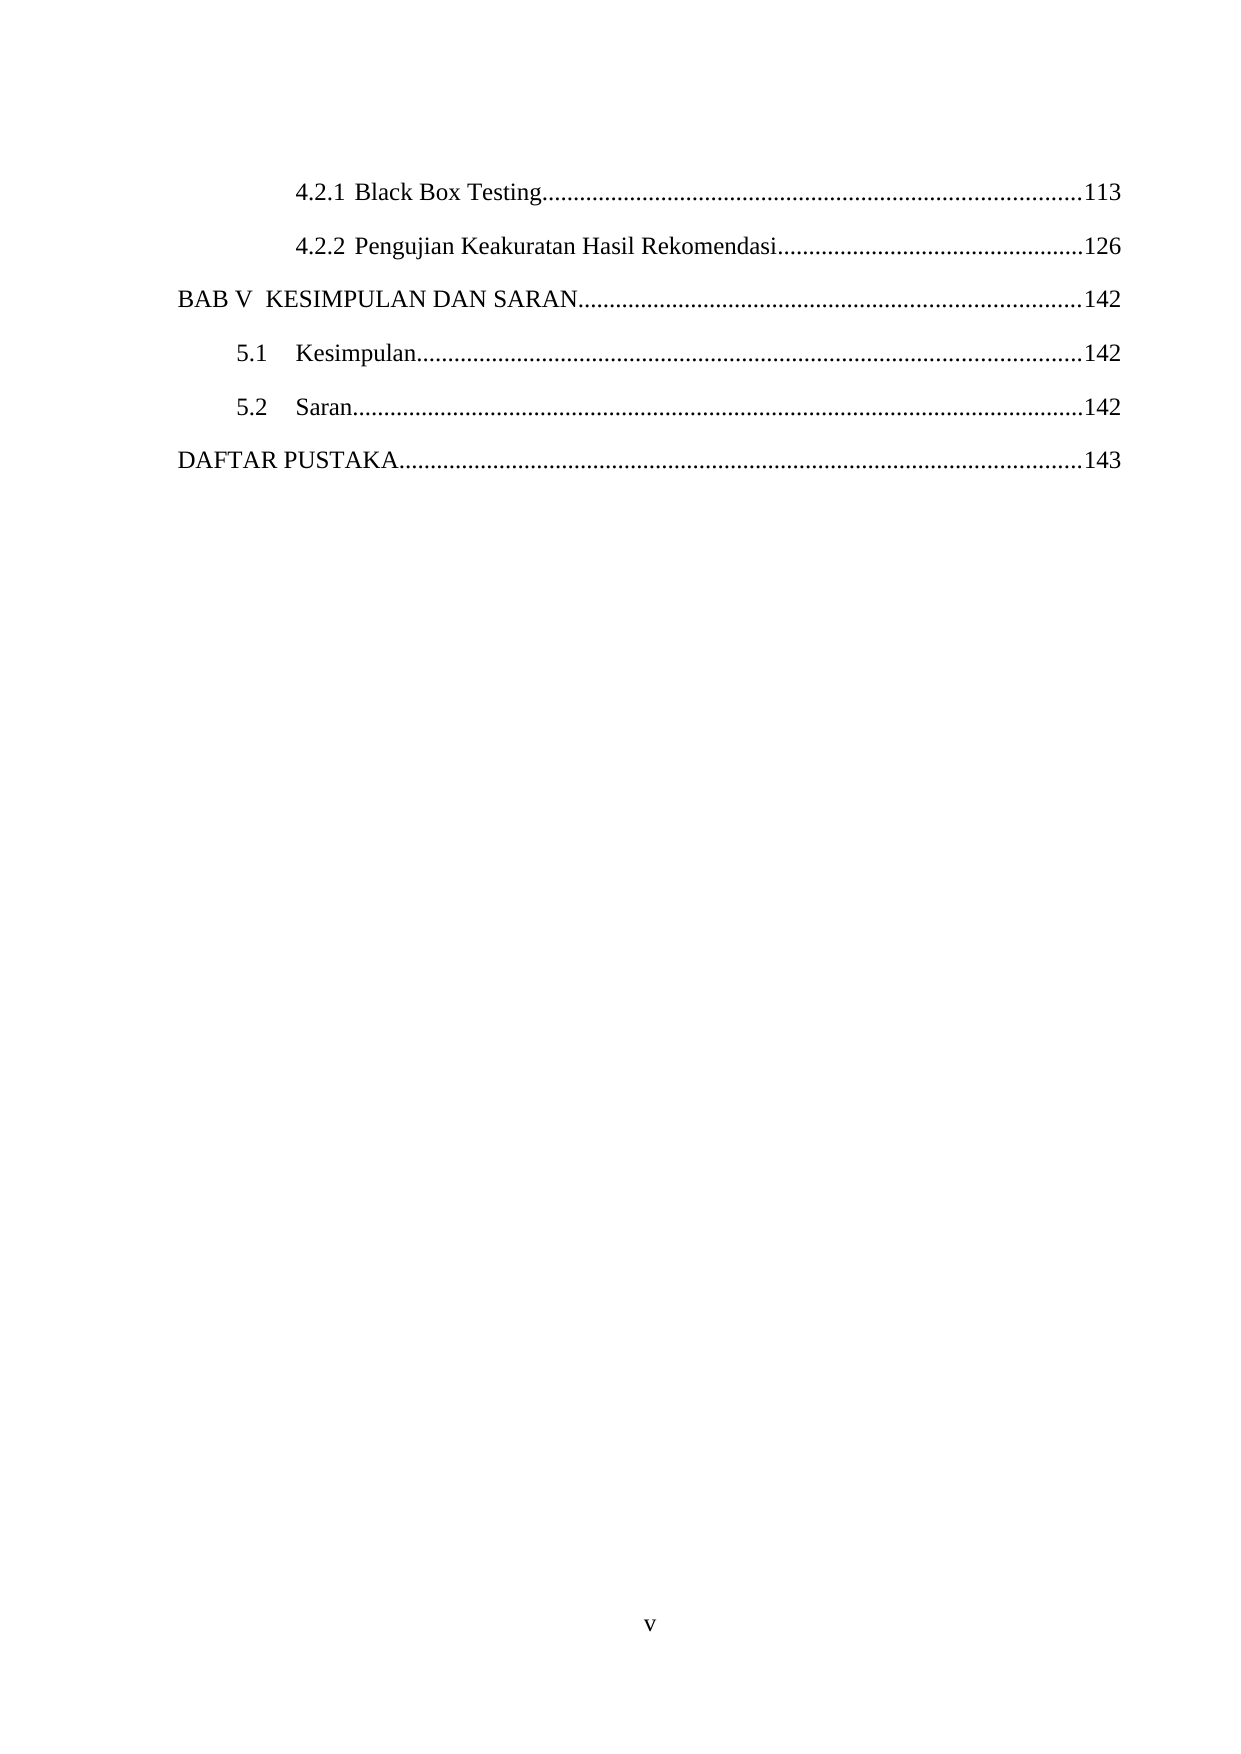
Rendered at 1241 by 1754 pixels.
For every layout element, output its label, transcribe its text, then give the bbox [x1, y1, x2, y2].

text DAFTAR PUSTAKA 143 [177, 445, 1122, 474]
text 5.1 Kesimpulan 142 [236, 338, 1122, 367]
text 4.2.2 Pengujian Keakuratan Hasil Rekomendasi 126 [295, 231, 1122, 259]
text BAB V KESIMPULAN DAN SARAN 142 [177, 284, 1122, 313]
text 4.2.1 Black Box Testing 113 [295, 177, 1122, 206]
text 5.2 Saran 142 [236, 392, 1122, 420]
